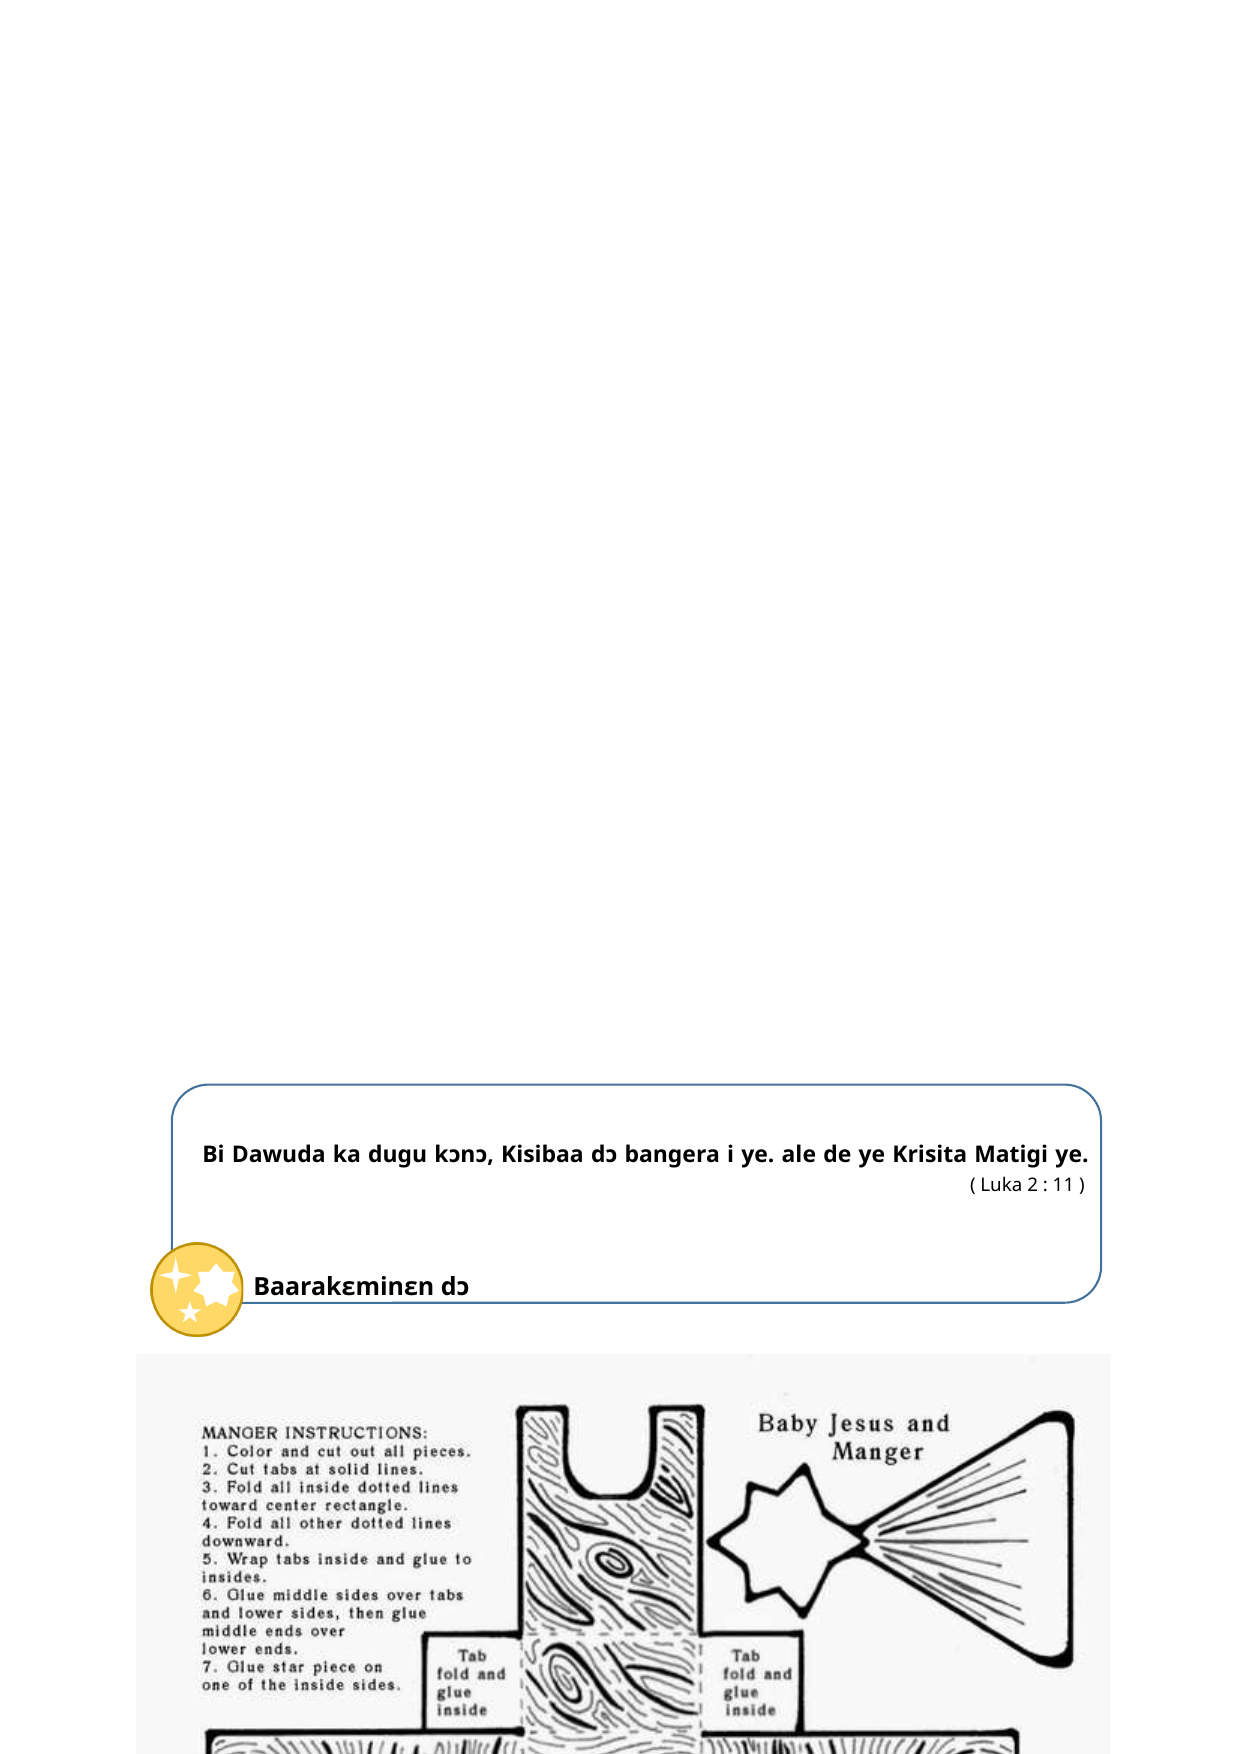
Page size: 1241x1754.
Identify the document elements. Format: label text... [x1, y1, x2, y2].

text Baarakɛminɛn dɔ [244, 1269, 1090, 1301]
picture [136, 1354, 1111, 1754]
text Bi Dawuda ka dugu kɔnɔ, Kisibaa dɔ bangera i ye. ale de ye Krisita Matigi ye. ( Luka 2 : 11 ) [202, 1138, 1090, 1197]
picture [150, 1242, 244, 1337]
